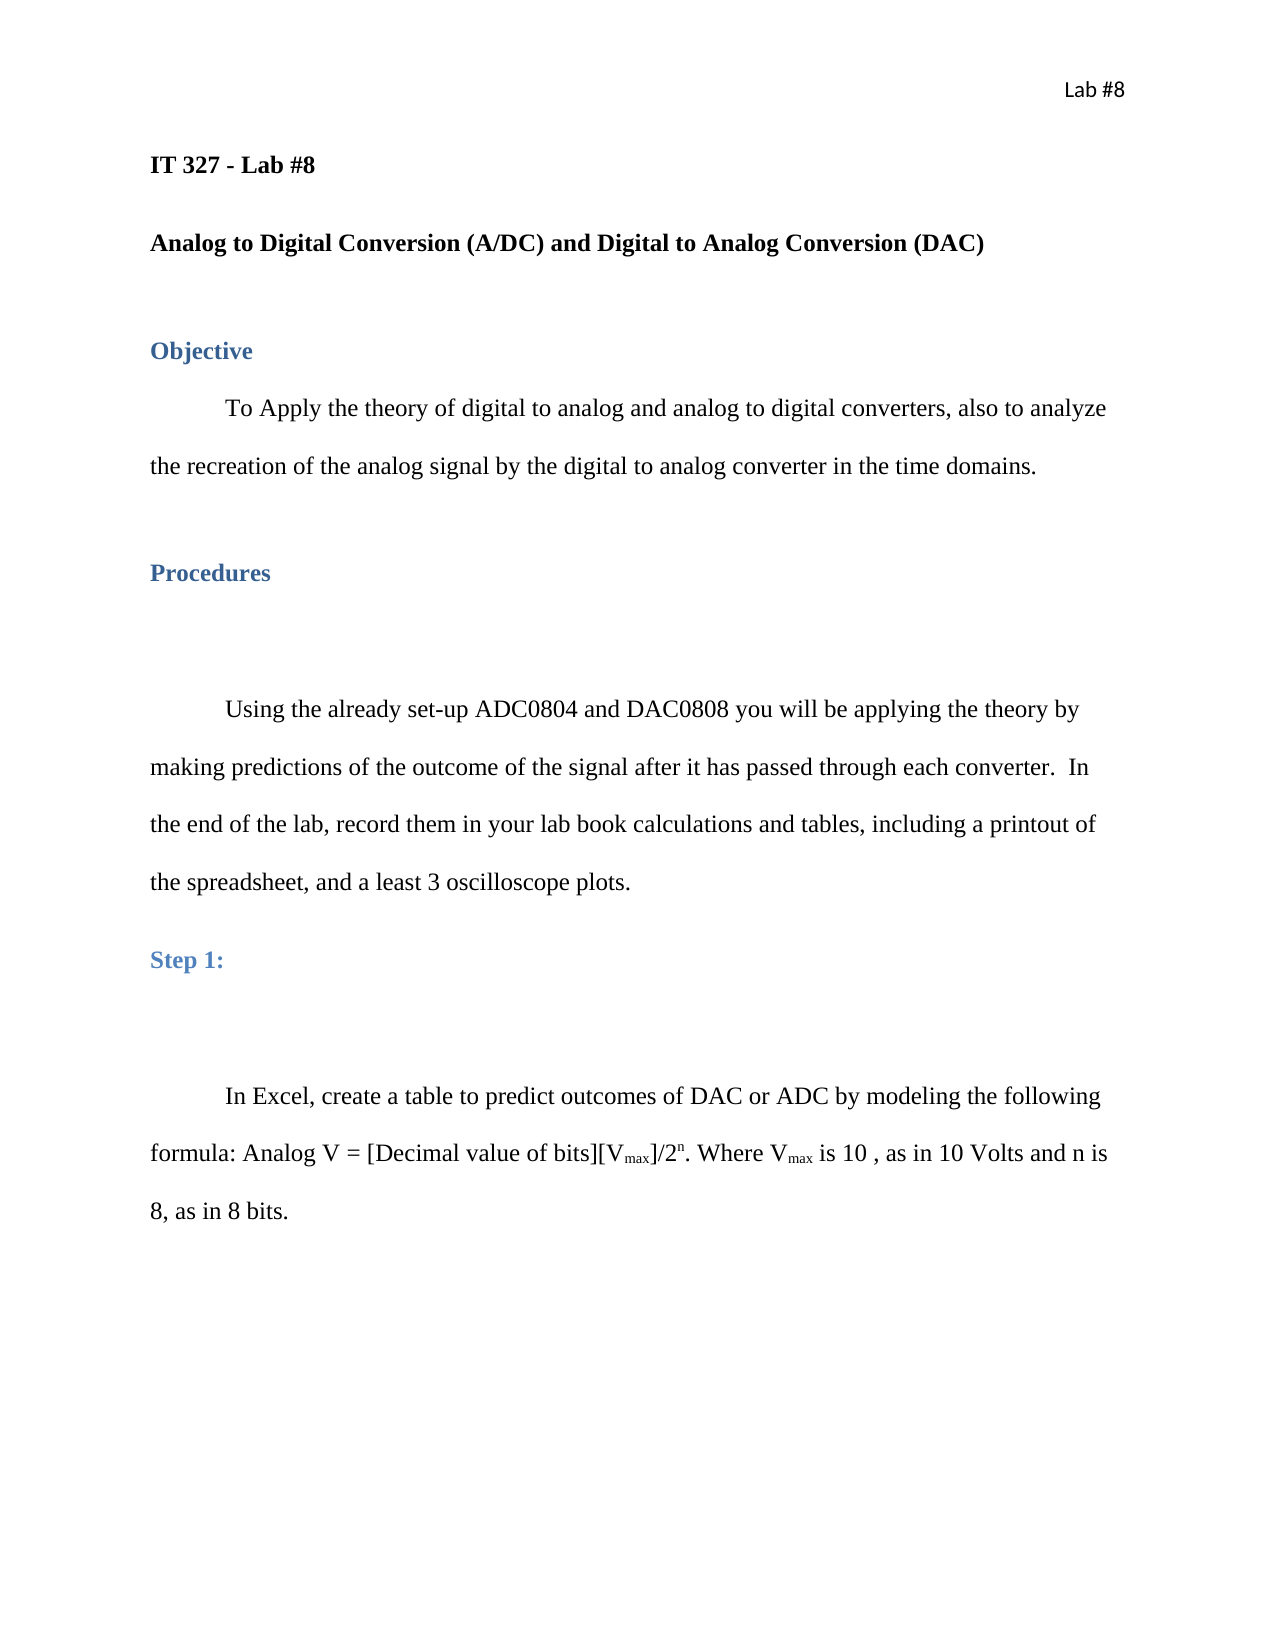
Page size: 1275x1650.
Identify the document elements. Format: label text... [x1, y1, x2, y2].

subtitle Procedures [150, 558, 1125, 587]
text IT 327 - Lab #8 [150, 150, 1125, 179]
text Analog to Digital Conversion (A/DC) and Digital to Analog Conversion (DAC) [150, 228, 1125, 257]
text In Excel, create a table to predict outcomes of DAC or ADC by modeling the following formula: Analog V = [Decimal value of bits][Vmax]/2n. Where Vmax is 10 , as in 10 Volts and n is 8, as in 8 bits. [150, 1081, 1125, 1224]
subtitle Objective [150, 336, 1125, 364]
text Using the already set-up ADC0804 and DAC0808 you will be applying the theory by making predictions of the outcome of the signal after it has passed through each converter. In the end of the lab, record them in your lab book calculations and tables, including a printout of the spreadsheet, and a least 3 oscilloscope plots. [150, 694, 1125, 895]
text To Apply the theory of digital to analog and analog to digital converters, also to analyze the recreation of the analog signal by the digital to analog converter in the time domains. [150, 393, 1125, 479]
subtitle Step 1: [150, 945, 1125, 974]
